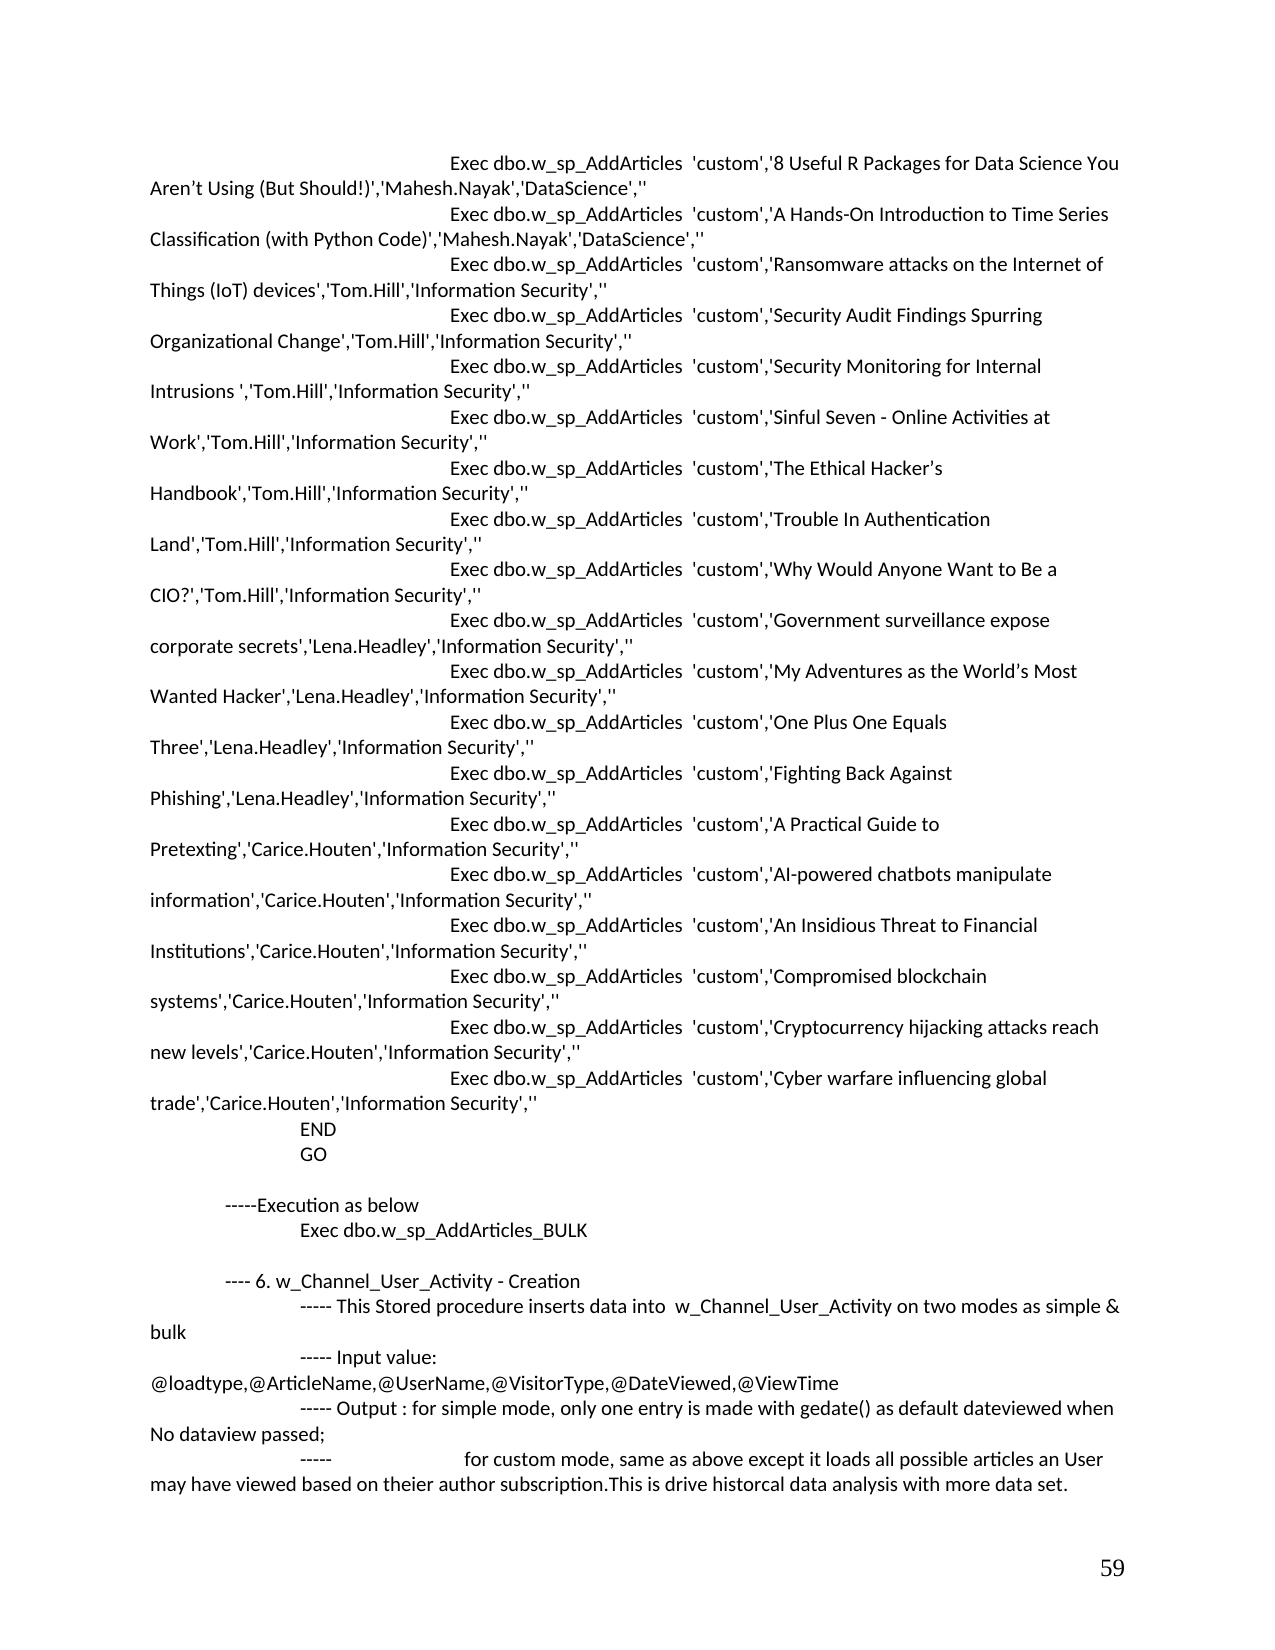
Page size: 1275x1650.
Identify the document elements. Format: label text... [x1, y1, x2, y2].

text Exec dbo.w_sp_AddArticles 'custom','A Practical Guide to Pretexting','Carice.Houten','Information Security','' [150, 811, 1125, 862]
text -----Execution as below [150, 1192, 1125, 1217]
text ----- Output : for simple mode, only one entry is made with gedate() as default dateviewed when No dataview passed; [150, 1395, 1125, 1446]
text Exec dbo.w_sp_AddArticles 'custom','Government surveillance expose corporate secrets','Lena.Headley','Information Security','' [150, 607, 1125, 658]
text ---- 6. w_Channel_User_Activity - Creation [150, 1268, 1125, 1294]
text ----- for custom mode, same as above except it loads all possible articles an User may have viewed based on theier author subscription.This is drive historcal data analysis with more data set. [150, 1446, 1125, 1497]
text ----- This Stored procedure inserts data into w_Channel_User_Activity on two modes as simple & bulk [150, 1294, 1125, 1344]
text Exec dbo.w_sp_AddArticles 'custom','One Plus One Equals Three','Lena.Headley','Information Security','' [150, 709, 1125, 760]
text Exec dbo.w_sp_AddArticles 'custom','Cyber warfare influencing global trade','Carice.Houten','Information Security','' [150, 1065, 1125, 1116]
text ----- Input value: @loadtype,@ArticleName,@UserName,@VisitorType,@DateViewed,@ViewTime [150, 1344, 1125, 1395]
text Exec dbo.w_sp_AddArticles 'custom','Ransomware attacks on the Internet of Things (IoT) devices','Tom.Hill','Information Security','' [150, 252, 1125, 302]
text Exec dbo.w_sp_AddArticles 'custom','Trouble In Authentication Land','Tom.Hill','Information Security','' [150, 506, 1125, 557]
text Exec dbo.w_sp_AddArticles 'custom','Cryptocurrency hijacking attacks reach new levels','Carice.Houten','Information Security','' [150, 1014, 1125, 1065]
text Exec dbo.w_sp_AddArticles 'custom','An Insidious Threat to Financial Institutions','Carice.Houten','Information Security','' [150, 912, 1125, 963]
text GO [150, 1141, 1125, 1167]
text Exec dbo.w_sp_AddArticles 'custom','The Ethical Hacker’s Handbook','Tom.Hill','Information Security','' [150, 455, 1125, 506]
text Exec dbo.w_sp_AddArticles 'custom','Compromised blockchain systems','Carice.Houten','Information Security','' [150, 963, 1125, 1014]
text Exec dbo.w_sp_AddArticles 'custom','Why Would Anyone Want to Be a CIO?','Tom.Hill','Information Security','' [150, 557, 1125, 607]
text END [150, 1116, 1125, 1141]
text Exec dbo.w_sp_AddArticles 'custom','Security Monitoring for Internal Intrusions ','Tom.Hill','Information Security','' [150, 353, 1125, 404]
text Exec dbo.w_sp_AddArticles 'custom','Security Audit Findings Spurring Organizational Change','Tom.Hill','Information Security','' [150, 302, 1125, 353]
text Exec dbo.w_sp_AddArticles_BULK [150, 1217, 1125, 1243]
text Exec dbo.w_sp_AddArticles 'custom','Sinful Seven - Online Activities at Work','Tom.Hill','Information Security','' [150, 404, 1125, 455]
text Exec dbo.w_sp_AddArticles 'custom','AI-powered chatbots manipulate information','Carice.Houten','Information Security','' [150, 862, 1125, 912]
text Exec dbo.w_sp_AddArticles 'custom','A Hands-On Introduction to Time Series Classification (with Python Code)','Mahesh.Nayak','DataScience','' [150, 201, 1125, 252]
text Exec dbo.w_sp_AddArticles 'custom','My Adventures as the World’s Most Wanted Hacker','Lena.Headley','Information Security','' [150, 658, 1125, 709]
text Exec dbo.w_sp_AddArticles 'custom','Fighting Back Against Phishing','Lena.Headley','Information Security','' [150, 760, 1125, 811]
text Exec dbo.w_sp_AddArticles 'custom','8 Useful R Packages for Data Science You Aren’t Using (But Should!)','Mahesh.Nayak','DataScience','' [150, 150, 1125, 201]
